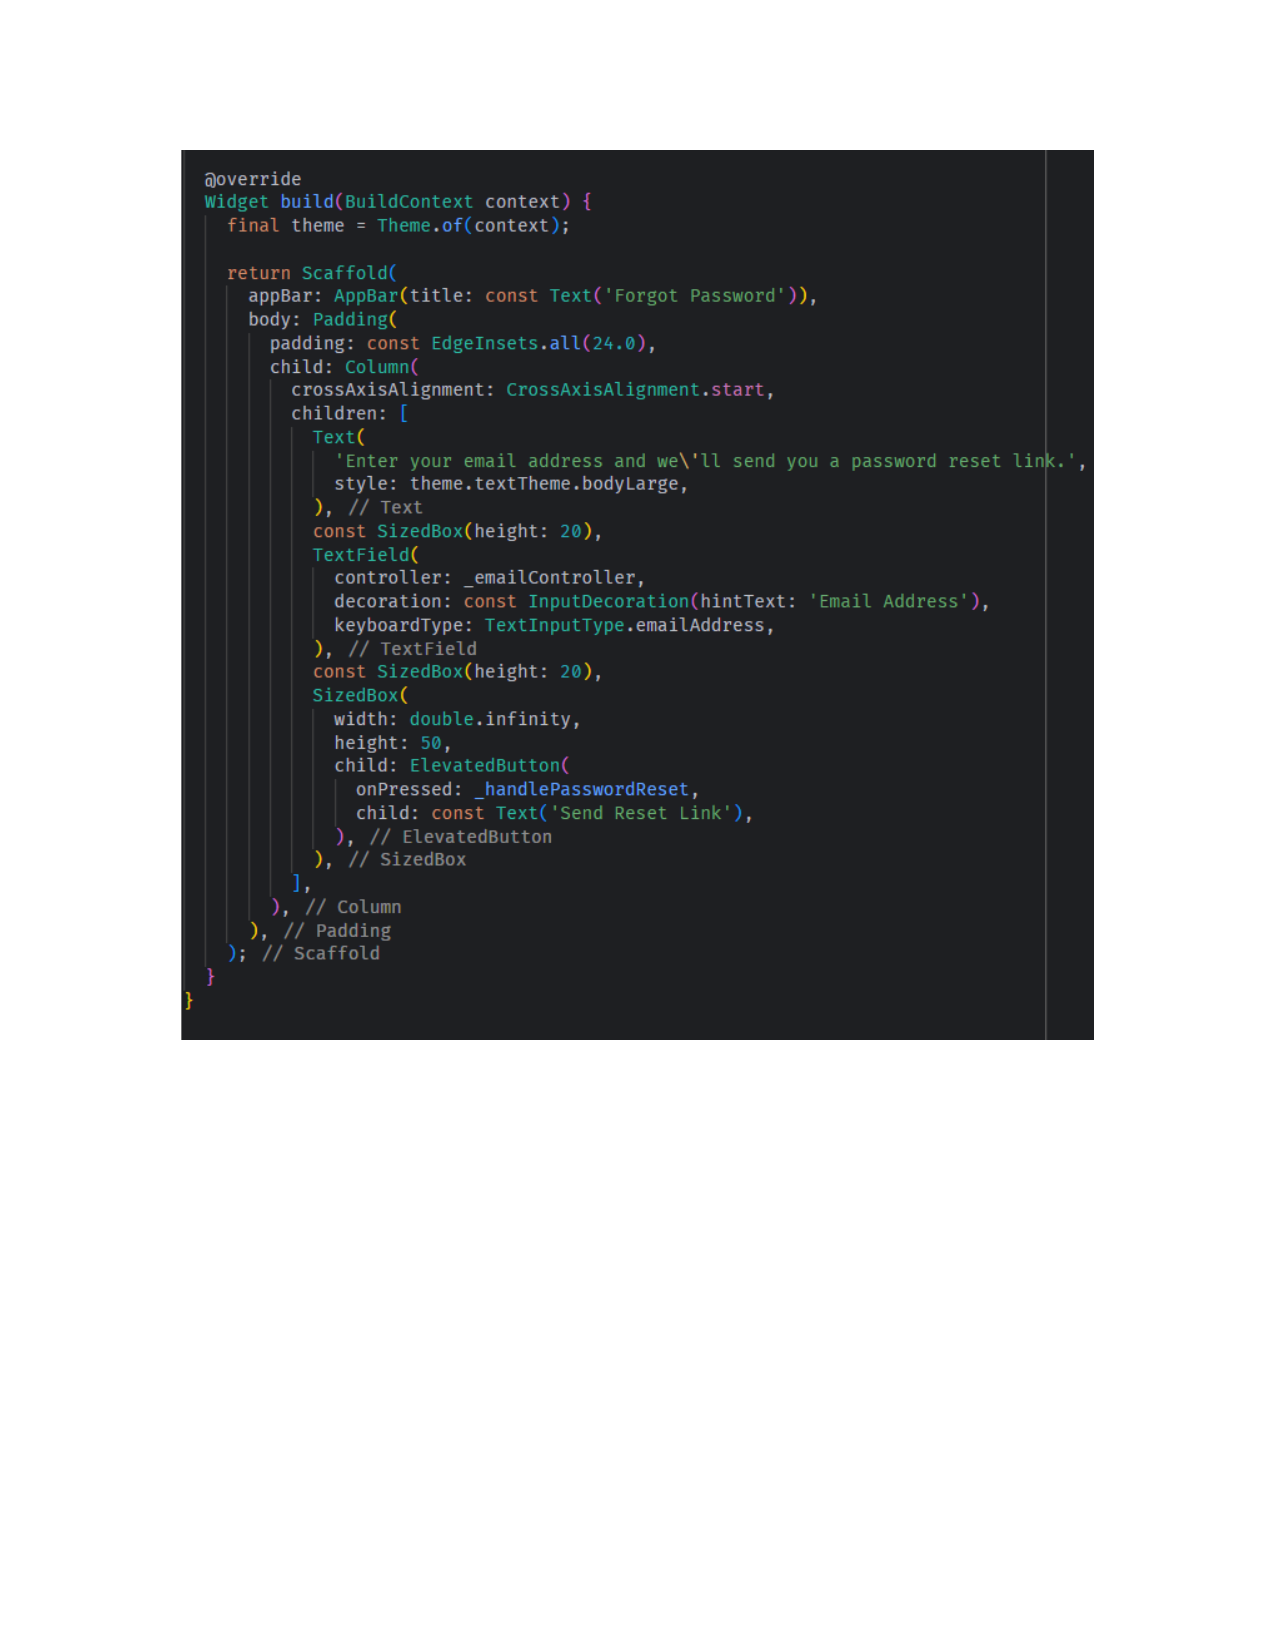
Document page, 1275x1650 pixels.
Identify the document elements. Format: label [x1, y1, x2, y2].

picture [181, 150, 1094, 1040]
